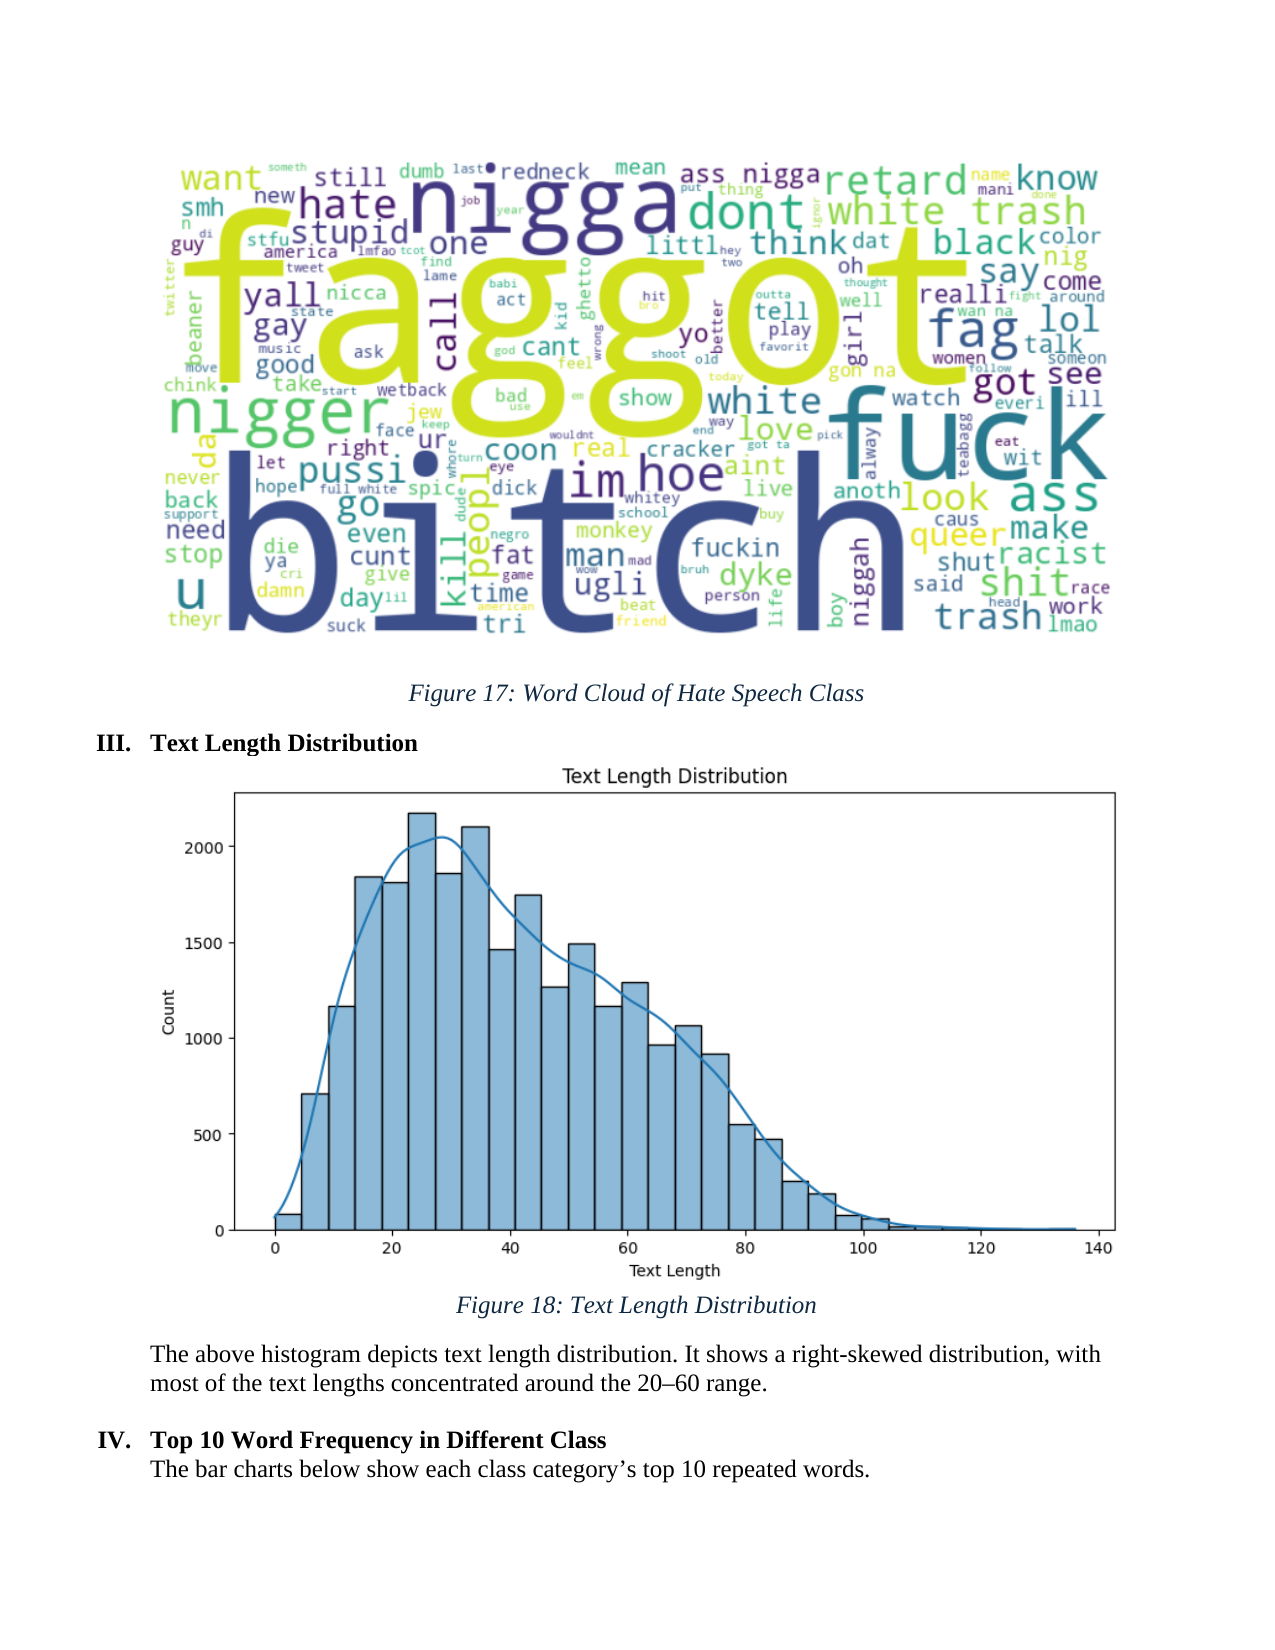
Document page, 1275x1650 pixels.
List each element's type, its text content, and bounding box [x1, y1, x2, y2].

picture [150, 150, 1125, 650]
picture [150, 756, 1125, 1290]
text The bar charts below show each class category’s top 10 repeated words. [150, 1454, 1125, 1483]
text Figure 18: Text Length Distribution [150, 1290, 1125, 1318]
list Text Length Distribution [131, 728, 1125, 757]
text Figure 17: Word Cloud of Hate Speech Class [150, 678, 1125, 707]
text The above histogram depicts text length distribution. It shows a right-skewed distribution, with most of the text lengths concentrated around the 20–60 range. [150, 1339, 1125, 1397]
list Top 10 Word Frequency in Different Class [131, 1426, 1125, 1454]
